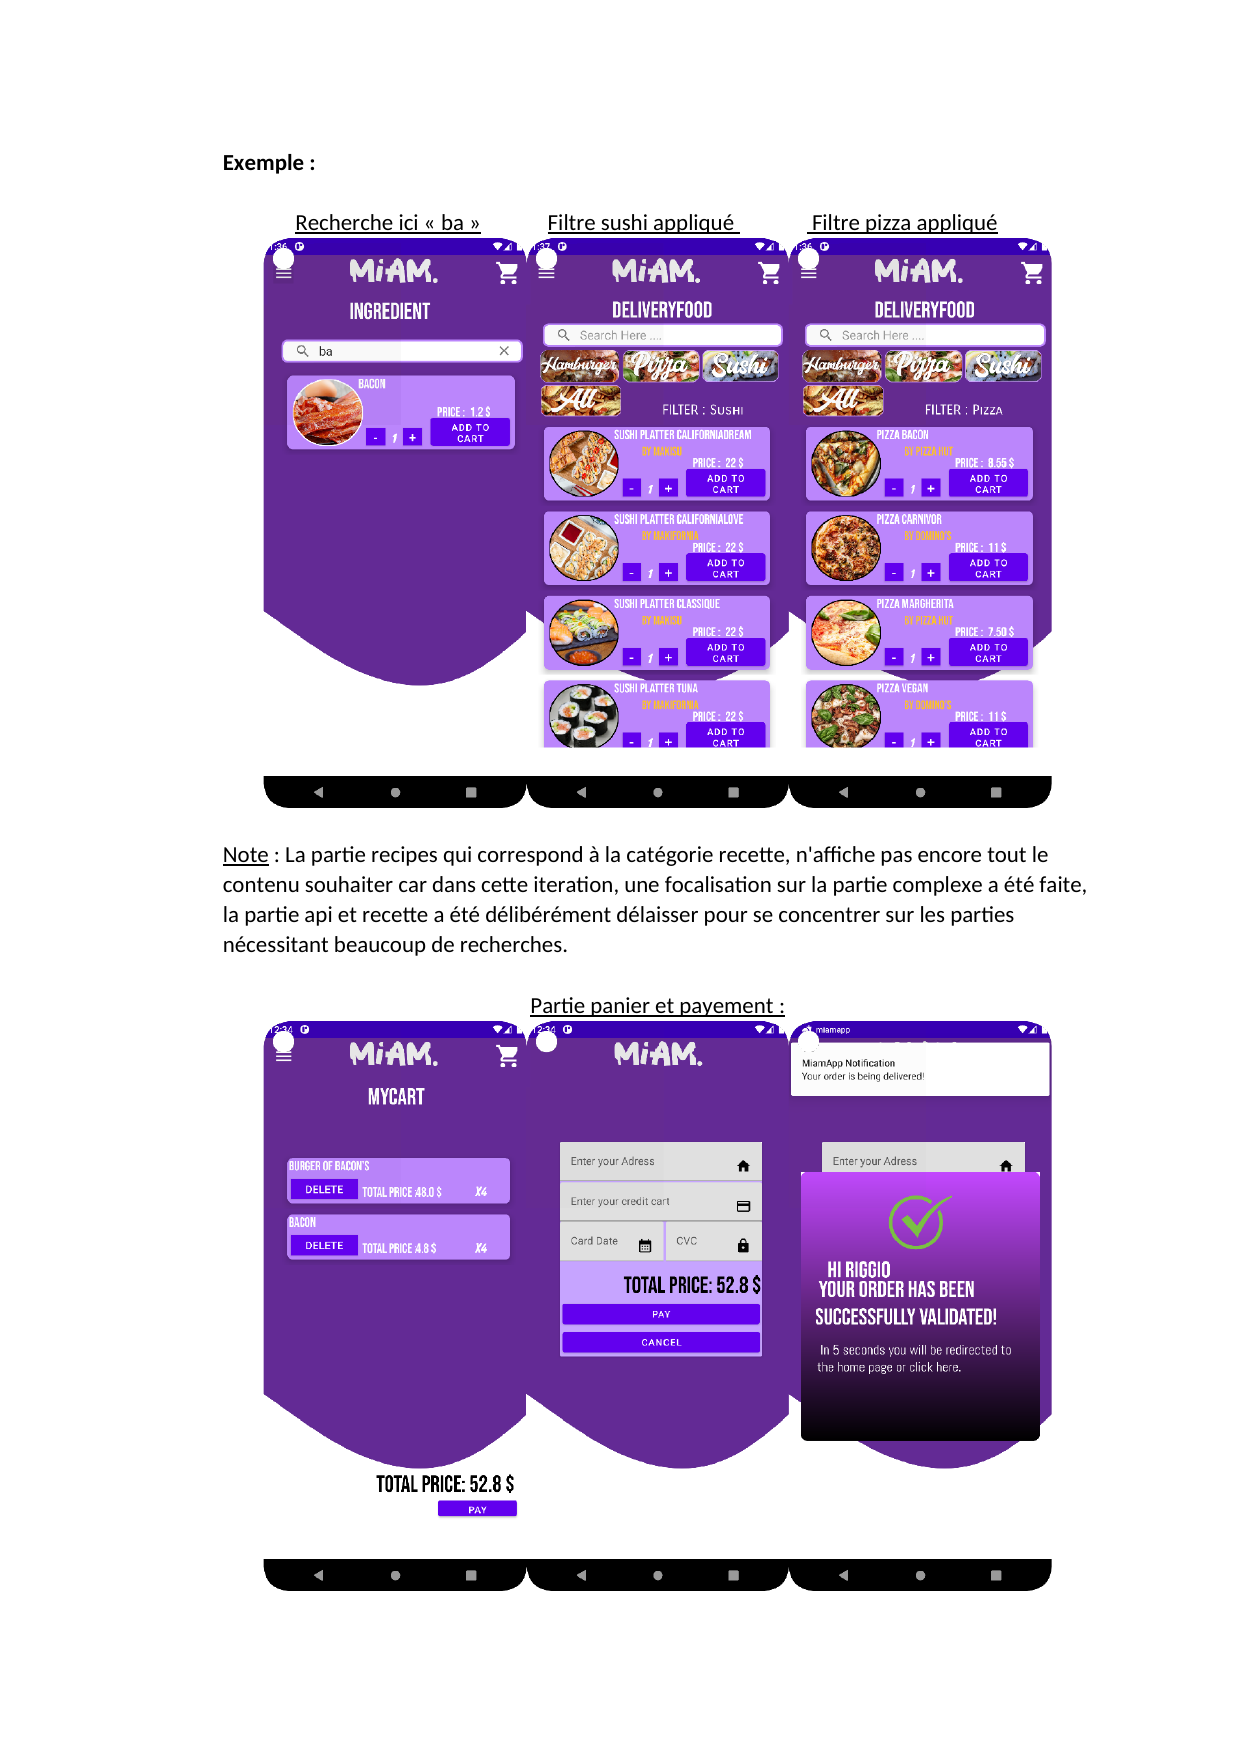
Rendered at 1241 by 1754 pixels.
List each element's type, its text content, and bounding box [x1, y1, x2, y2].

list Exemple : [223, 148, 1093, 176]
list Recherche ici « ba » Filtre sushi appliqué Filtre pizza appliqué [223, 208, 1093, 236]
list Partie panier et payement : [223, 991, 1093, 1019]
picture [263, 238, 1052, 808]
list Note : La partie recipes qui correspond à la catégorie recette, n'affiche pas encore tout le contenu souhaiter car dans cette iteration, une focalisation sur la partie complexe a été faite, la partie api et recette a été délibérément délaisser pour se concentrer sur les parties nécessitant beaucoup de recherches. [223, 840, 1093, 958]
picture [263, 1021, 1052, 1591]
